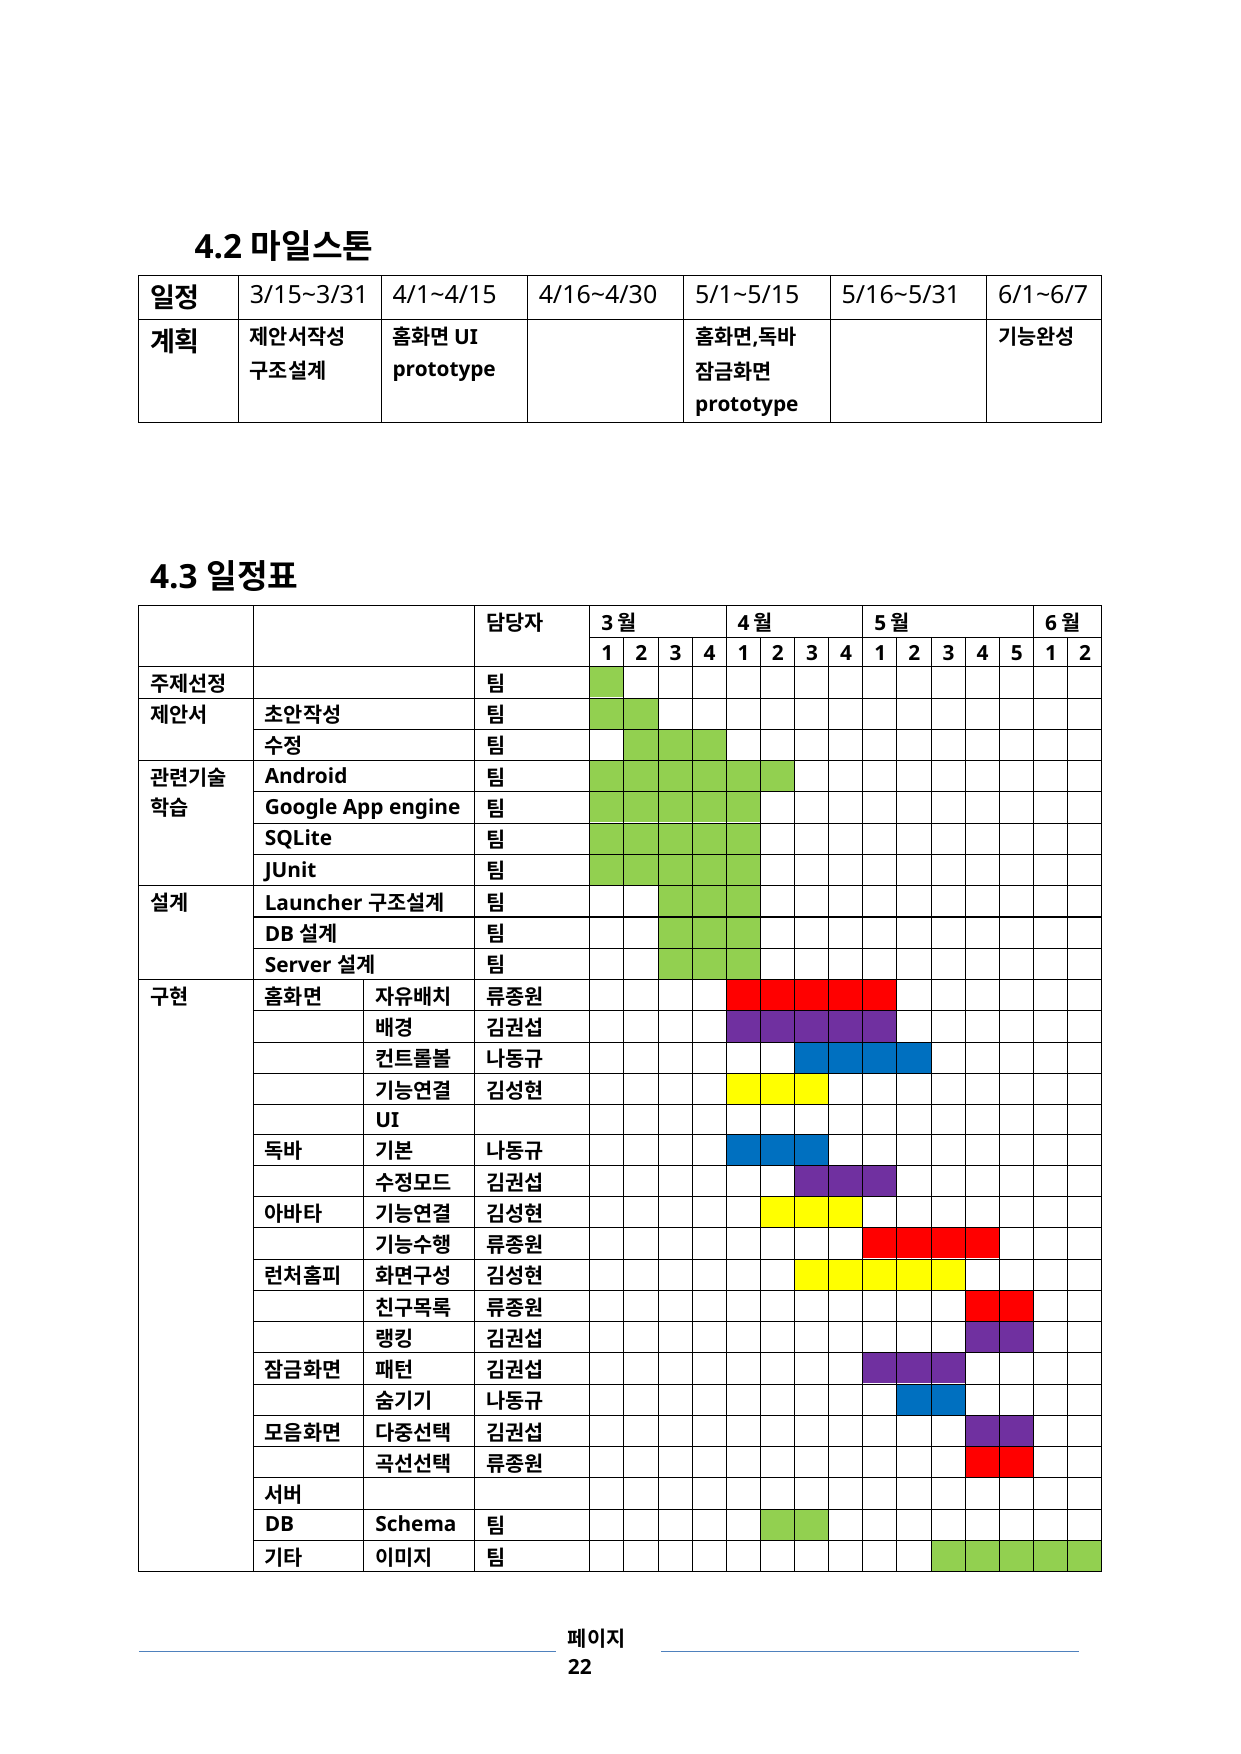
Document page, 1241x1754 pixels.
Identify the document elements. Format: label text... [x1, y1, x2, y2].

table_cell [659, 1291, 692, 1321]
table_cell [624, 1353, 658, 1383]
table_cell [590, 1135, 623, 1165]
table_cell [897, 1043, 931, 1073]
table_cell [1034, 730, 1067, 760]
table_cell 홈화면,독바 잠금화면 prototype [684, 320, 830, 422]
table_cell [590, 980, 623, 1010]
table_cell 3 [932, 638, 965, 666]
table_cell [624, 1447, 658, 1477]
table_cell [966, 1105, 999, 1133]
table_cell [1068, 1541, 1101, 1571]
table_cell [761, 1197, 794, 1227]
table_cell 1 [590, 638, 623, 666]
table_cell [761, 1166, 794, 1196]
table_cell [624, 1197, 658, 1227]
table_cell 계획 [139, 320, 238, 422]
table_cell [966, 1043, 999, 1073]
table_cell 나동규 [475, 1385, 589, 1415]
table_cell [795, 1416, 828, 1446]
table_cell [727, 667, 760, 697]
table_cell [1000, 667, 1033, 697]
table_cell [829, 1541, 862, 1571]
table_cell [1068, 1447, 1101, 1477]
table_cell [659, 1510, 692, 1540]
table_cell [761, 1322, 794, 1352]
table_header 5월 [863, 606, 1033, 637]
table_cell [254, 1291, 363, 1321]
table_cell 수정 [254, 730, 474, 760]
table_cell [1068, 980, 1101, 1010]
table_cell [829, 1385, 862, 1415]
table_cell [863, 1541, 896, 1571]
table_cell [1000, 886, 1033, 916]
table_cell [1034, 1135, 1067, 1165]
table_cell [761, 761, 794, 791]
table_cell [659, 1322, 692, 1352]
table_cell [1000, 1135, 1033, 1165]
table_cell [1000, 1510, 1033, 1540]
table_cell [863, 699, 896, 729]
table_cell [897, 1510, 931, 1540]
table_cell [761, 1416, 794, 1446]
table_cell [897, 1166, 931, 1196]
table_cell [1000, 730, 1033, 760]
table_cell 기능연결 [364, 1074, 474, 1104]
table_cell 아바타 [254, 1197, 363, 1227]
table_cell [829, 1447, 862, 1477]
table_cell [966, 761, 999, 791]
table_cell [1068, 730, 1101, 760]
table_cell [932, 1416, 965, 1446]
table_cell [795, 1322, 828, 1352]
table_cell [727, 1447, 760, 1477]
table_cell [659, 1074, 692, 1104]
table_cell [624, 1291, 658, 1321]
table_cell [863, 1011, 896, 1042]
table_cell 팀 [475, 886, 589, 916]
table_cell [761, 855, 794, 885]
table_cell [795, 792, 828, 822]
table_cell [863, 1353, 896, 1383]
table_cell [795, 1228, 828, 1258]
table_cell [966, 1197, 999, 1227]
table_cell [863, 1135, 896, 1165]
table_cell 류종원 [475, 1228, 589, 1258]
table_cell [897, 761, 931, 791]
table_cell 주제선정 [139, 667, 253, 697]
table_cell [863, 730, 896, 760]
table_cell 모음화면 [254, 1416, 363, 1446]
table_cell [966, 1135, 999, 1165]
table_cell [254, 1385, 363, 1415]
table_cell [829, 1510, 862, 1540]
table_cell [693, 1385, 726, 1415]
table_cell [659, 1228, 692, 1258]
table_cell 류종원 [475, 1447, 589, 1477]
table_cell [897, 1105, 931, 1133]
table_cell [659, 1011, 692, 1042]
table_cell [966, 980, 999, 1010]
table_cell [693, 1353, 726, 1383]
table_cell [761, 918, 794, 948]
table_cell [761, 886, 794, 916]
table_cell [897, 1478, 931, 1508]
table_cell [863, 949, 896, 979]
table_cell [1000, 1228, 1033, 1258]
table_cell [624, 667, 658, 697]
table_cell 3 [795, 638, 828, 666]
table_cell [693, 1291, 726, 1321]
table_cell [624, 1260, 658, 1290]
table_cell [659, 1541, 692, 1571]
table_cell [932, 1447, 965, 1477]
table_cell [932, 667, 965, 697]
table_cell [829, 824, 862, 854]
table_cell [693, 918, 726, 948]
table_cell [1068, 1135, 1101, 1165]
table_cell [590, 1416, 623, 1446]
table_cell [1034, 699, 1067, 729]
table_cell [966, 1353, 999, 1383]
table_cell [863, 1260, 896, 1290]
table_cell [932, 1260, 965, 1290]
table_cell [897, 824, 931, 854]
table_cell 제안서작성 구조설계 [239, 320, 381, 422]
table_cell [966, 699, 999, 729]
table_header 4/1~4/15 [382, 276, 527, 319]
table_cell [761, 1043, 794, 1073]
table_cell [1068, 699, 1101, 729]
table_cell [897, 1447, 931, 1477]
table_cell [693, 1105, 726, 1133]
table_cell [829, 1074, 862, 1104]
table_cell [659, 761, 692, 791]
table_cell [1034, 761, 1067, 791]
table_cell [1068, 1228, 1101, 1258]
table_cell [966, 1541, 999, 1571]
table_cell [829, 855, 862, 885]
table_cell 4 [829, 638, 862, 666]
table_cell [624, 1416, 658, 1446]
table_cell [727, 1074, 760, 1104]
table_cell [966, 1166, 999, 1196]
table_cell [1034, 1322, 1067, 1352]
table_cell [795, 980, 828, 1010]
table_cell Server 설계 [254, 949, 474, 979]
table_cell [624, 1322, 658, 1352]
table_cell [1000, 918, 1033, 948]
table_cell [1034, 1011, 1067, 1042]
table_cell [727, 730, 760, 760]
table_cell [795, 1011, 828, 1042]
table_cell 4 [966, 638, 999, 666]
table_cell [727, 918, 760, 948]
table_cell [1068, 1260, 1101, 1290]
table_cell 이미지 [364, 1541, 474, 1571]
table_cell 2 [1068, 638, 1101, 666]
table_cell [693, 980, 726, 1010]
table_cell [1000, 1385, 1033, 1415]
table_cell DB [254, 1510, 363, 1540]
table_cell [624, 855, 658, 885]
table_header 5/16~5/31 [831, 276, 986, 319]
table_cell [1034, 824, 1067, 854]
table_cell [1034, 1478, 1067, 1508]
table_cell [1068, 1166, 1101, 1196]
table_cell [659, 792, 692, 822]
table_cell [590, 1074, 623, 1104]
table_cell [966, 1478, 999, 1508]
table_cell [1034, 792, 1067, 822]
table_cell [624, 730, 658, 760]
table_header 4월 [727, 606, 862, 637]
table_cell [1068, 1291, 1101, 1321]
table_cell [1000, 699, 1033, 729]
table_cell [590, 949, 623, 979]
table_cell [727, 1385, 760, 1415]
table_cell 팀 [475, 792, 589, 822]
table_cell [831, 320, 986, 422]
table_cell [590, 886, 623, 916]
table_cell [727, 1510, 760, 1540]
table_cell 2 [761, 638, 794, 666]
table_cell [1034, 1541, 1067, 1571]
table_cell [693, 1478, 726, 1508]
table_cell [863, 1385, 896, 1415]
table_cell [932, 1322, 965, 1352]
table_cell [829, 949, 862, 979]
table_cell [932, 1353, 965, 1383]
table_cell [1034, 1416, 1067, 1446]
table_cell [590, 761, 623, 791]
table_cell [863, 1416, 896, 1446]
table_cell [966, 918, 999, 948]
table_cell [727, 792, 760, 822]
table_cell [966, 1416, 999, 1446]
table_cell [761, 1135, 794, 1165]
table_cell [659, 1416, 692, 1446]
table_cell [829, 1135, 862, 1165]
table_cell [254, 1043, 363, 1073]
table_cell [624, 980, 658, 1010]
table_cell 제안서 [139, 699, 253, 760]
table_cell [863, 1105, 896, 1133]
table_cell 1 [863, 638, 896, 666]
table_cell 기능수행 [364, 1228, 474, 1258]
table_cell [863, 1043, 896, 1073]
table_cell Google App engine [254, 792, 474, 822]
table_cell [932, 918, 965, 948]
table_cell DB 설계 [254, 918, 474, 948]
table_cell [693, 855, 726, 885]
table_cell [1000, 1478, 1033, 1508]
table_cell [727, 824, 760, 854]
table_cell [727, 1353, 760, 1383]
table_cell [829, 1260, 862, 1290]
table_cell [761, 730, 794, 760]
table_cell [1000, 1074, 1033, 1104]
table_cell 팀 [475, 949, 589, 979]
table_cell [897, 855, 931, 885]
table_cell [590, 1166, 623, 1196]
table_cell 2 [624, 638, 658, 666]
table_cell [624, 1135, 658, 1165]
table_cell [659, 1166, 692, 1196]
table_cell [1068, 886, 1101, 916]
table_cell [897, 980, 931, 1010]
table_cell [693, 699, 726, 729]
table_cell [1000, 1105, 1033, 1133]
table_cell [693, 730, 726, 760]
table_cell 곡선선택 [364, 1447, 474, 1477]
table_cell [932, 1043, 965, 1073]
table_cell 팀 [475, 667, 589, 697]
table_cell [932, 792, 965, 822]
table_cell [1034, 1353, 1067, 1383]
table_cell [659, 824, 692, 854]
table_cell [932, 949, 965, 979]
table_cell [1068, 1385, 1101, 1415]
table_cell [624, 918, 658, 948]
table_cell 초안작성 [254, 699, 474, 729]
table_cell [624, 949, 658, 979]
table_cell [863, 855, 896, 885]
table_cell [932, 1197, 965, 1227]
table_cell [863, 761, 896, 791]
table_cell 런처홈피 [254, 1260, 363, 1290]
table_cell 관련기술학습 [139, 761, 253, 885]
table_cell [829, 1197, 862, 1227]
table_cell [659, 1353, 692, 1383]
table_header 담당자 [475, 606, 589, 666]
table_cell [863, 824, 896, 854]
table_cell 배경 [364, 1011, 474, 1042]
table_cell [897, 918, 931, 948]
table_cell [863, 1166, 896, 1196]
table_cell [659, 1478, 692, 1508]
table_cell [897, 1353, 931, 1383]
table_cell [1000, 1541, 1033, 1571]
table_cell [590, 792, 623, 822]
table_cell 서버 [254, 1478, 363, 1508]
table_cell [761, 667, 794, 697]
table_cell [897, 792, 931, 822]
table_cell [1000, 1322, 1033, 1352]
table_cell 1 [727, 638, 760, 666]
table_cell [693, 1416, 726, 1446]
table_cell [761, 1353, 794, 1383]
table_cell 김권섭 [475, 1353, 589, 1383]
table_cell [624, 1011, 658, 1042]
table_cell [795, 1197, 828, 1227]
table_cell [761, 1478, 794, 1508]
table_cell [475, 1105, 589, 1133]
table_cell [1034, 1385, 1067, 1415]
table_cell [1034, 1447, 1067, 1477]
table_cell [829, 980, 862, 1010]
table_cell [897, 667, 931, 697]
table_cell [761, 1510, 794, 1540]
table_header 6/1~6/7 [987, 276, 1101, 319]
table_cell [795, 949, 828, 979]
table_cell [863, 1291, 896, 1321]
table_cell [897, 1197, 931, 1227]
table_cell [897, 1385, 931, 1415]
table_cell [727, 1011, 760, 1042]
table_cell [727, 1416, 760, 1446]
table_cell [932, 1385, 965, 1415]
table_header 3월 [590, 606, 726, 637]
table_cell 류종원 [475, 980, 589, 1010]
table_cell [1000, 792, 1033, 822]
table_cell [590, 824, 623, 854]
table_cell [1068, 1416, 1101, 1446]
table_cell [897, 1135, 931, 1165]
table_cell [1034, 855, 1067, 885]
table_cell [254, 1074, 363, 1104]
table_cell [624, 886, 658, 916]
table_cell [659, 1447, 692, 1477]
table_cell [693, 1074, 726, 1104]
table_cell [795, 1260, 828, 1290]
table_cell [761, 1385, 794, 1415]
table_cell [727, 1228, 760, 1258]
table_cell [761, 1011, 794, 1042]
table_cell 독바 [254, 1135, 363, 1165]
table_cell Schema [364, 1510, 474, 1540]
table_cell [624, 1105, 658, 1133]
table_cell [795, 1478, 828, 1508]
table_cell [590, 730, 623, 760]
table_cell [475, 1478, 589, 1508]
table_cell [1068, 1322, 1101, 1352]
table_cell [795, 730, 828, 760]
table_cell [829, 886, 862, 916]
text 4.2 마일스톤 [150, 219, 1090, 268]
table_cell 팀 [475, 824, 589, 854]
table_cell [863, 1478, 896, 1508]
table_cell [1000, 1166, 1033, 1196]
table_header [254, 606, 474, 666]
table_cell [761, 1541, 794, 1571]
table_cell [659, 730, 692, 760]
table_cell [829, 1105, 862, 1133]
table_cell [624, 1478, 658, 1508]
table_cell [795, 886, 828, 916]
table_cell [693, 1510, 726, 1540]
table_cell [897, 886, 931, 916]
table_cell [693, 1260, 726, 1290]
table_cell [1068, 761, 1101, 791]
table_cell [254, 1105, 363, 1133]
table_cell [590, 1447, 623, 1477]
table_cell 팀 [475, 1510, 589, 1540]
table_cell [693, 1197, 726, 1227]
table_cell [659, 1043, 692, 1073]
table_cell 친구목록 [364, 1291, 474, 1321]
table_cell [693, 824, 726, 854]
table_cell 팀 [475, 918, 589, 948]
table_cell [795, 1291, 828, 1321]
table_cell [863, 1074, 896, 1104]
table_cell [693, 886, 726, 916]
table_cell [1034, 1260, 1067, 1290]
table_cell [761, 699, 794, 729]
table_cell [659, 1197, 692, 1227]
table_cell [659, 667, 692, 697]
table_cell 나동규 [475, 1043, 589, 1073]
table_cell [829, 730, 862, 760]
table_cell [1068, 1105, 1101, 1133]
table_cell [897, 949, 931, 979]
table_cell [590, 1197, 623, 1227]
table_cell [863, 918, 896, 948]
table_cell [932, 1478, 965, 1508]
table_cell [829, 667, 862, 697]
table_cell [829, 1353, 862, 1383]
table_cell 홈화면 [254, 980, 363, 1010]
table_cell [1068, 918, 1101, 948]
table_cell [966, 792, 999, 822]
table_cell [1000, 855, 1033, 885]
table_cell [829, 1011, 862, 1042]
table_cell [932, 886, 965, 916]
table_cell [829, 1478, 862, 1508]
table_cell [863, 886, 896, 916]
table_header 4/16~4/30 [528, 276, 683, 319]
table_cell [897, 1011, 931, 1042]
table_cell [932, 1291, 965, 1321]
table_cell 김권섭 [475, 1166, 589, 1196]
table_cell [863, 1447, 896, 1477]
table_cell [624, 699, 658, 729]
table_cell [727, 1322, 760, 1352]
table_cell [1068, 855, 1101, 885]
table_cell [1000, 980, 1033, 1010]
table_cell [795, 1385, 828, 1415]
table_cell [590, 1510, 623, 1540]
table_cell [1034, 886, 1067, 916]
table_cell [624, 1510, 658, 1540]
table_cell [829, 761, 862, 791]
table_cell [932, 824, 965, 854]
table_cell 자유배치 [364, 980, 474, 1010]
table_cell 기타 [254, 1541, 363, 1571]
table_cell 김권섭 [475, 1011, 589, 1042]
table_cell [727, 1043, 760, 1073]
table_cell [693, 1043, 726, 1073]
table_cell 팀 [475, 855, 589, 885]
table_cell [693, 761, 726, 791]
table_cell 1 [1034, 638, 1067, 666]
table_cell [795, 918, 828, 948]
table_cell [1068, 1353, 1101, 1383]
table_cell [897, 1416, 931, 1446]
text 4.3 일정표 [150, 550, 1090, 598]
table_cell [863, 1228, 896, 1258]
table_cell Launcher 구조설계 [254, 886, 474, 916]
table_cell [659, 699, 692, 729]
table_cell [795, 667, 828, 697]
table_cell [795, 855, 828, 885]
table_cell [932, 1228, 965, 1258]
table_cell [1000, 949, 1033, 979]
table_cell [1000, 1011, 1033, 1042]
table_cell [659, 949, 692, 979]
table_cell [624, 1228, 658, 1258]
table_cell [761, 1291, 794, 1321]
table_cell [727, 1478, 760, 1508]
table_cell [1034, 980, 1067, 1010]
table_cell JUnit [254, 855, 474, 885]
table_cell [727, 1105, 760, 1133]
table_cell [1068, 1478, 1101, 1508]
table_cell [829, 1166, 862, 1196]
table_cell [829, 1322, 862, 1352]
table_cell [829, 1291, 862, 1321]
table_cell [829, 1043, 862, 1073]
table_cell [1000, 1353, 1033, 1383]
table_cell [590, 855, 623, 885]
table_cell [659, 1385, 692, 1415]
table_cell [693, 1166, 726, 1196]
table_cell [727, 761, 760, 791]
table_cell [1034, 1291, 1067, 1321]
table_cell [932, 1074, 965, 1104]
table_cell [897, 1322, 931, 1352]
table_cell [254, 1322, 363, 1352]
table_cell [1034, 1197, 1067, 1227]
table_cell Android [254, 761, 474, 791]
table_cell [795, 699, 828, 729]
table_cell [795, 1353, 828, 1383]
table_cell [1000, 1043, 1033, 1073]
table_cell [1068, 1043, 1101, 1073]
table_cell [693, 792, 726, 822]
table_cell [590, 1291, 623, 1321]
table_cell [590, 1353, 623, 1383]
table_cell [659, 855, 692, 885]
table_cell [863, 1322, 896, 1352]
table_header 3/15~3/31 [239, 276, 381, 319]
table_cell [254, 1228, 363, 1258]
table_cell [693, 1322, 726, 1352]
table_cell [1068, 949, 1101, 979]
table_cell [932, 761, 965, 791]
table_cell [795, 1166, 828, 1196]
table_cell 팀 [475, 1541, 589, 1571]
table_cell 구현 [139, 980, 253, 1571]
table_cell [897, 1260, 931, 1290]
table_cell [590, 1228, 623, 1258]
table_cell 팀 [475, 699, 589, 729]
table_cell [659, 1135, 692, 1165]
table_cell [727, 1197, 760, 1227]
table_cell [795, 1541, 828, 1571]
table_cell 컨트롤볼 [364, 1043, 474, 1073]
table_cell [727, 1291, 760, 1321]
table_cell 다중선택 [364, 1416, 474, 1446]
table_cell [795, 1135, 828, 1165]
table_cell [1068, 1011, 1101, 1042]
table_header [139, 606, 253, 666]
table_cell [932, 1011, 965, 1042]
table_cell [590, 1322, 623, 1352]
table_cell [1000, 824, 1033, 854]
table_cell [863, 792, 896, 822]
table_cell [693, 1011, 726, 1042]
table_cell [590, 1541, 623, 1571]
table_cell [966, 1260, 999, 1290]
table_cell [1068, 1074, 1101, 1104]
table_cell [897, 730, 931, 760]
table_cell [966, 667, 999, 697]
table_cell [727, 699, 760, 729]
table_cell [624, 792, 658, 822]
table_cell [693, 1447, 726, 1477]
table_cell 기본 [364, 1135, 474, 1165]
table_cell [590, 699, 623, 729]
table_cell [966, 1228, 999, 1258]
table_cell [1034, 1105, 1067, 1133]
table_cell [1034, 1228, 1067, 1258]
table_cell [863, 1510, 896, 1540]
table_cell [966, 886, 999, 916]
table_cell [966, 1011, 999, 1042]
table_cell [1068, 792, 1101, 822]
table_cell [624, 1166, 658, 1196]
table_cell 김성현 [475, 1260, 589, 1290]
table_cell [1068, 1510, 1101, 1540]
table_cell [693, 1541, 726, 1571]
table_cell [624, 1074, 658, 1104]
table_cell [1034, 949, 1067, 979]
table_cell [624, 1541, 658, 1571]
table_cell [761, 1105, 794, 1133]
table_header 5/1~5/15 [684, 276, 830, 319]
table_cell [1000, 1291, 1033, 1321]
table_cell [659, 886, 692, 916]
table_cell [590, 1043, 623, 1073]
table_cell [932, 1105, 965, 1133]
table_cell UI [364, 1105, 474, 1133]
table_cell [1034, 1074, 1067, 1104]
table_cell [966, 824, 999, 854]
table_header 일정 [139, 276, 238, 319]
table_cell [727, 980, 760, 1010]
table_cell [966, 1322, 999, 1352]
table_cell [932, 1166, 965, 1196]
table_header 6월 [1034, 606, 1101, 637]
table_cell [795, 1043, 828, 1073]
table_cell [795, 824, 828, 854]
table_cell [932, 1541, 965, 1571]
table_cell [761, 1260, 794, 1290]
table_cell 패턴 [364, 1353, 474, 1383]
table_cell [528, 320, 683, 422]
table_cell [1068, 1197, 1101, 1227]
table_cell [966, 1385, 999, 1415]
table_cell [795, 1105, 828, 1133]
table_cell [966, 1447, 999, 1477]
table_cell [932, 1135, 965, 1165]
table_cell [932, 1510, 965, 1540]
table_cell 잠금화면 [254, 1353, 363, 1383]
table_cell [761, 1074, 794, 1104]
table_cell [590, 1385, 623, 1415]
table_cell [897, 699, 931, 729]
table_cell [693, 667, 726, 697]
table_cell 팀 [475, 730, 589, 760]
table_cell [829, 1416, 862, 1446]
table_cell [590, 918, 623, 948]
table_cell 류종원 [475, 1291, 589, 1321]
table_cell [1000, 1447, 1033, 1477]
table_cell [727, 1135, 760, 1165]
table_cell 3 [659, 638, 692, 666]
table_cell [966, 855, 999, 885]
table_cell [727, 949, 760, 979]
table_cell [932, 855, 965, 885]
table_cell [1000, 1197, 1033, 1227]
table_cell [727, 1541, 760, 1571]
table_cell [624, 824, 658, 854]
table_cell [932, 730, 965, 760]
table_cell [590, 1011, 623, 1042]
table_cell [1034, 1166, 1067, 1196]
table_cell [254, 1447, 363, 1477]
table_cell [863, 980, 896, 1010]
table_cell [364, 1478, 474, 1508]
table_cell [829, 699, 862, 729]
table_cell [727, 1260, 760, 1290]
table_cell [1000, 1260, 1033, 1290]
table_cell [659, 1105, 692, 1133]
table_cell [659, 1260, 692, 1290]
table_cell [795, 1447, 828, 1477]
table_cell 수정모드 [364, 1166, 474, 1196]
table_cell [897, 1291, 931, 1321]
table_cell 4 [693, 638, 726, 666]
table_cell 홈화면UI prototype [382, 320, 527, 422]
table_cell [761, 1228, 794, 1258]
table_cell [761, 980, 794, 1010]
table_cell 나동규 [475, 1135, 589, 1165]
table_cell [863, 667, 896, 697]
table_cell [254, 667, 474, 697]
table_cell 기능연결 [364, 1197, 474, 1227]
table_cell [254, 1166, 363, 1196]
table_cell 팀 [475, 761, 589, 791]
table_cell [795, 1074, 828, 1104]
table_cell [897, 1541, 931, 1571]
table_cell [966, 1291, 999, 1321]
table_cell [1068, 824, 1101, 854]
table_cell [254, 1011, 363, 1042]
table_cell [829, 792, 862, 822]
table_cell [590, 1478, 623, 1508]
table_cell [897, 1074, 931, 1104]
table_cell [590, 1105, 623, 1133]
table_cell [590, 1260, 623, 1290]
table_cell [1034, 1043, 1067, 1073]
table_cell [932, 980, 965, 1010]
table_cell [693, 949, 726, 979]
table_cell [829, 918, 862, 948]
table_cell [795, 1510, 828, 1540]
table_cell [966, 949, 999, 979]
table_cell [727, 886, 760, 916]
table_cell [966, 1510, 999, 1540]
table_cell 랭킹 [364, 1322, 474, 1352]
table_cell [795, 761, 828, 791]
table_cell SQLite [254, 824, 474, 854]
table_cell [761, 1447, 794, 1477]
table_cell 기능완성 [987, 320, 1101, 422]
table_cell [863, 1197, 896, 1227]
table_cell 5 [1000, 638, 1033, 666]
table_cell [624, 761, 658, 791]
table_cell [1034, 918, 1067, 948]
table_cell [1000, 761, 1033, 791]
table_cell [1068, 667, 1101, 697]
table_cell [761, 792, 794, 822]
table_cell [761, 949, 794, 979]
table_cell [829, 1228, 862, 1258]
table_cell [897, 1228, 931, 1258]
table_cell [761, 824, 794, 854]
table_cell [966, 1074, 999, 1104]
table_cell 화면구성 [364, 1260, 474, 1290]
table_cell [659, 918, 692, 948]
table_cell 김권섭 [475, 1416, 589, 1446]
table_cell 2 [897, 638, 931, 666]
table_cell [727, 1166, 760, 1196]
table_cell 김성현 [475, 1197, 589, 1227]
table_cell [932, 699, 965, 729]
table_cell [693, 1135, 726, 1165]
table_cell 숨기기 [364, 1385, 474, 1415]
table_cell [1000, 1416, 1033, 1446]
table_cell [624, 1385, 658, 1415]
table_cell [727, 855, 760, 885]
table_cell [659, 980, 692, 1010]
table_cell [966, 730, 999, 760]
table_cell [624, 1043, 658, 1073]
table_cell 김권섭 [475, 1322, 589, 1352]
table_cell [1034, 667, 1067, 697]
table_cell 설계 [139, 886, 253, 979]
table_cell 김성현 [475, 1074, 589, 1104]
table_cell [590, 667, 623, 697]
table_cell [693, 1228, 726, 1258]
table_cell [1034, 1510, 1067, 1540]
